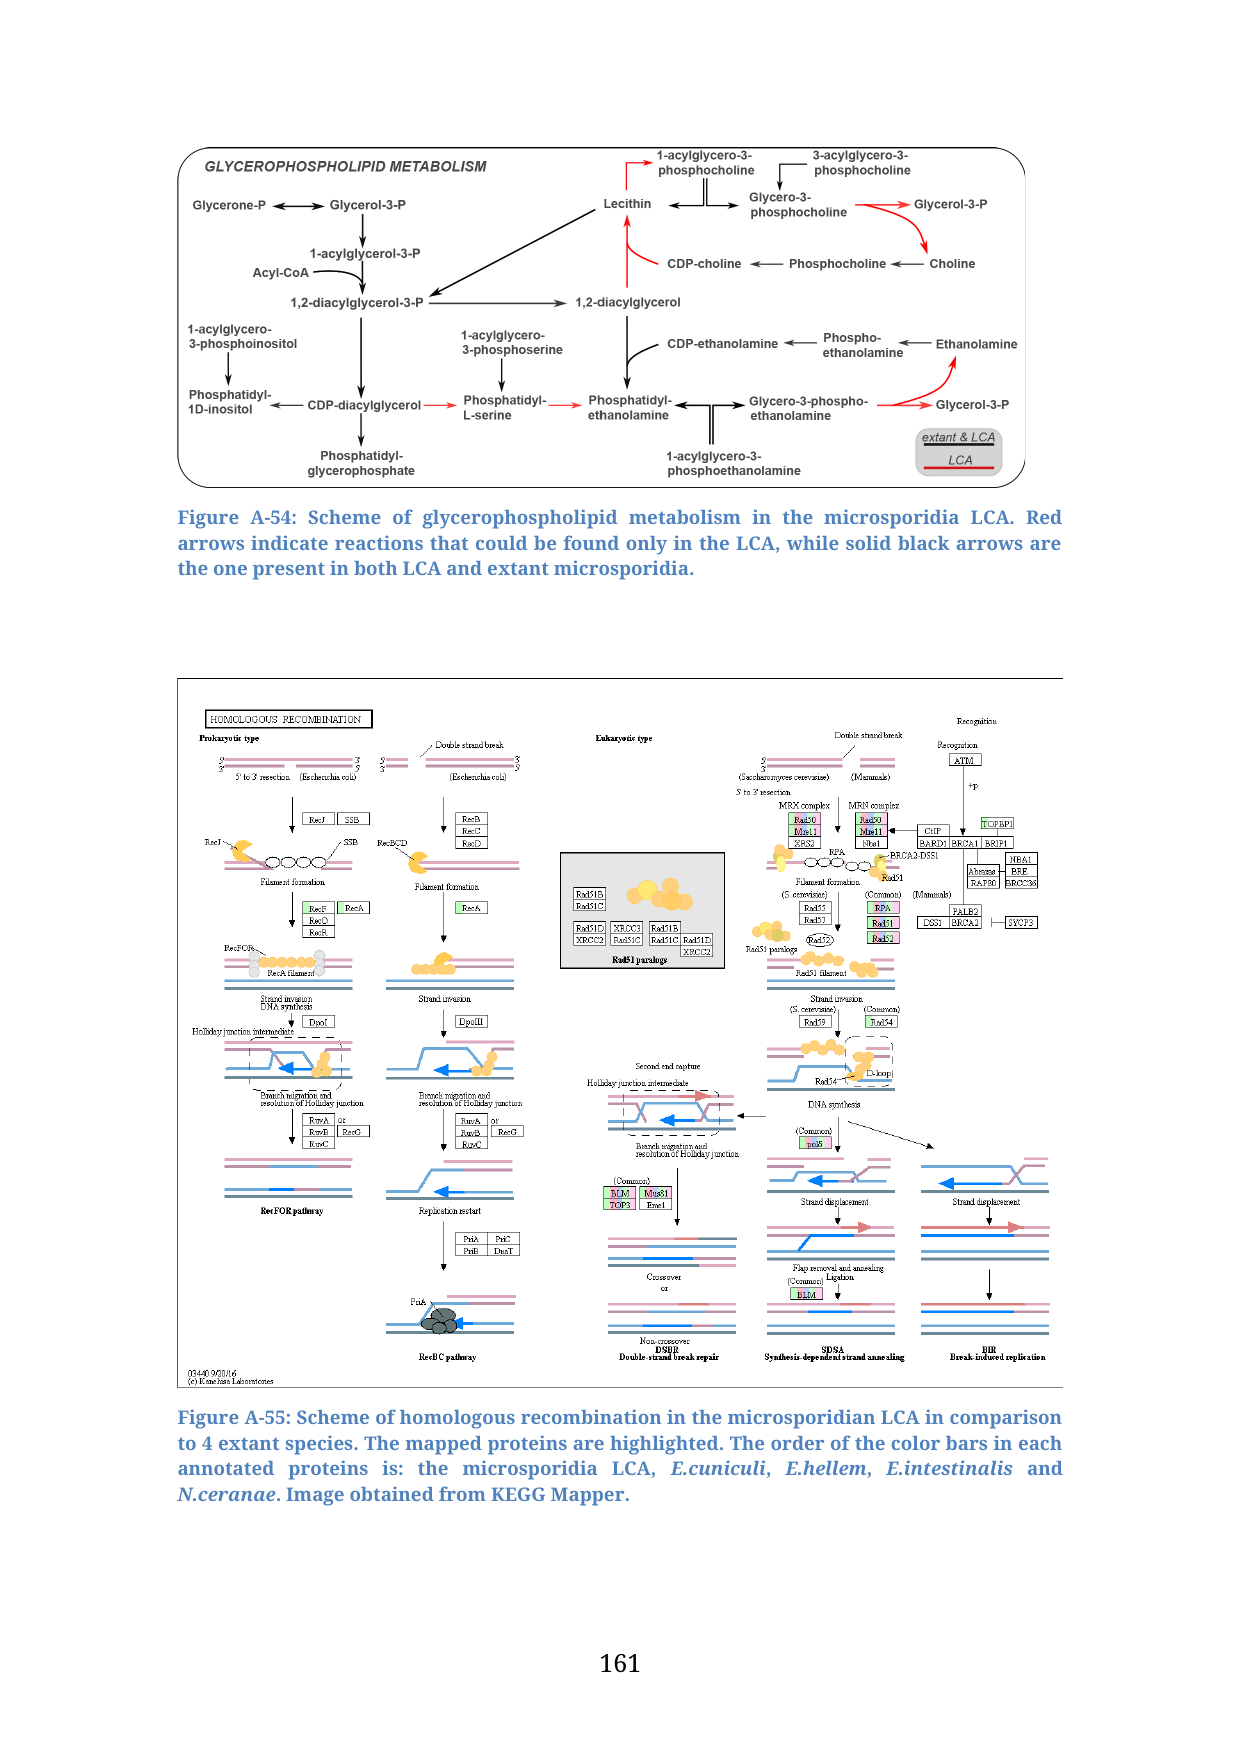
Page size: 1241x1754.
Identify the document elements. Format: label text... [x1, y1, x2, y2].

picture [177, 147, 1026, 488]
picture [177, 678, 1063, 1388]
